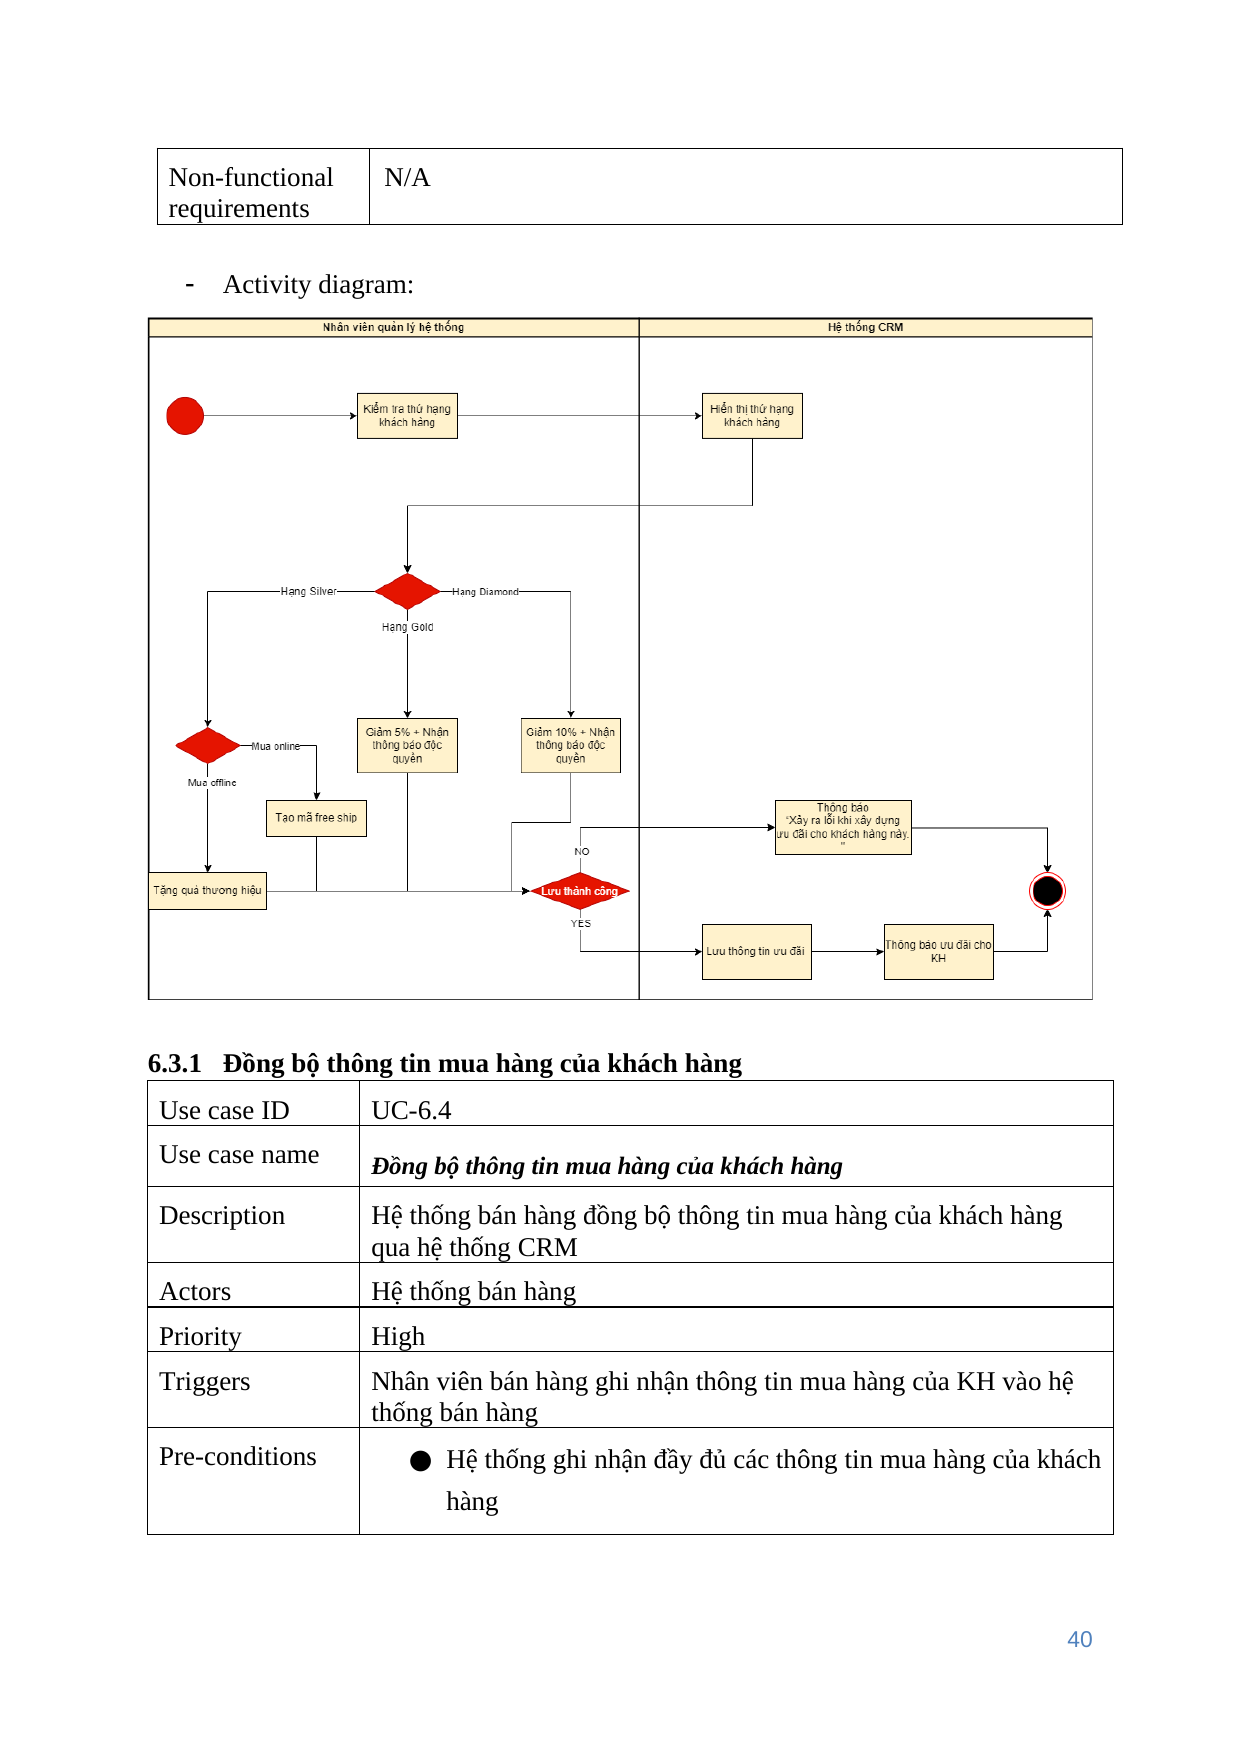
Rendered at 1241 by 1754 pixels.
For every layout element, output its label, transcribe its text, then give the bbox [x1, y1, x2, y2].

table_cell Actors [148, 1263, 359, 1306]
table_cell Pre-conditions [148, 1428, 359, 1534]
table_header Use case ID [148, 1081, 359, 1125]
table_cell High [360, 1308, 1113, 1351]
table_cell Triggers [148, 1352, 359, 1427]
table_cell Use case name [148, 1126, 359, 1186]
table_cell Nhân viên bán hàng ghi nhận thông tin mua hàng của KH vào hệ thống bán hàng [360, 1352, 1113, 1427]
table_cell N/A [370, 149, 1122, 223]
table_cell Priority [148, 1308, 359, 1351]
table_cell Description [148, 1187, 359, 1262]
list Activity diagram: [185, 268, 1092, 299]
table_cell Non-functional requirements [158, 149, 369, 223]
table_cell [360, 1428, 1113, 1534]
subtitle Đồng bộ thông tin mua hàng của khách hàng [148, 1047, 1092, 1078]
table_cell Hệ thống bán hàng đồng bộ thông tin mua hàng của khách hàng qua hệ thống CRM [360, 1187, 1113, 1262]
table_header UC-6.4 [360, 1081, 1113, 1125]
table_cell Hệ thống bán hàng [360, 1263, 1113, 1306]
table_cell Đồng bộ thông tin mua hàng của khách hàng [360, 1126, 1113, 1186]
picture [147, 317, 1093, 1000]
